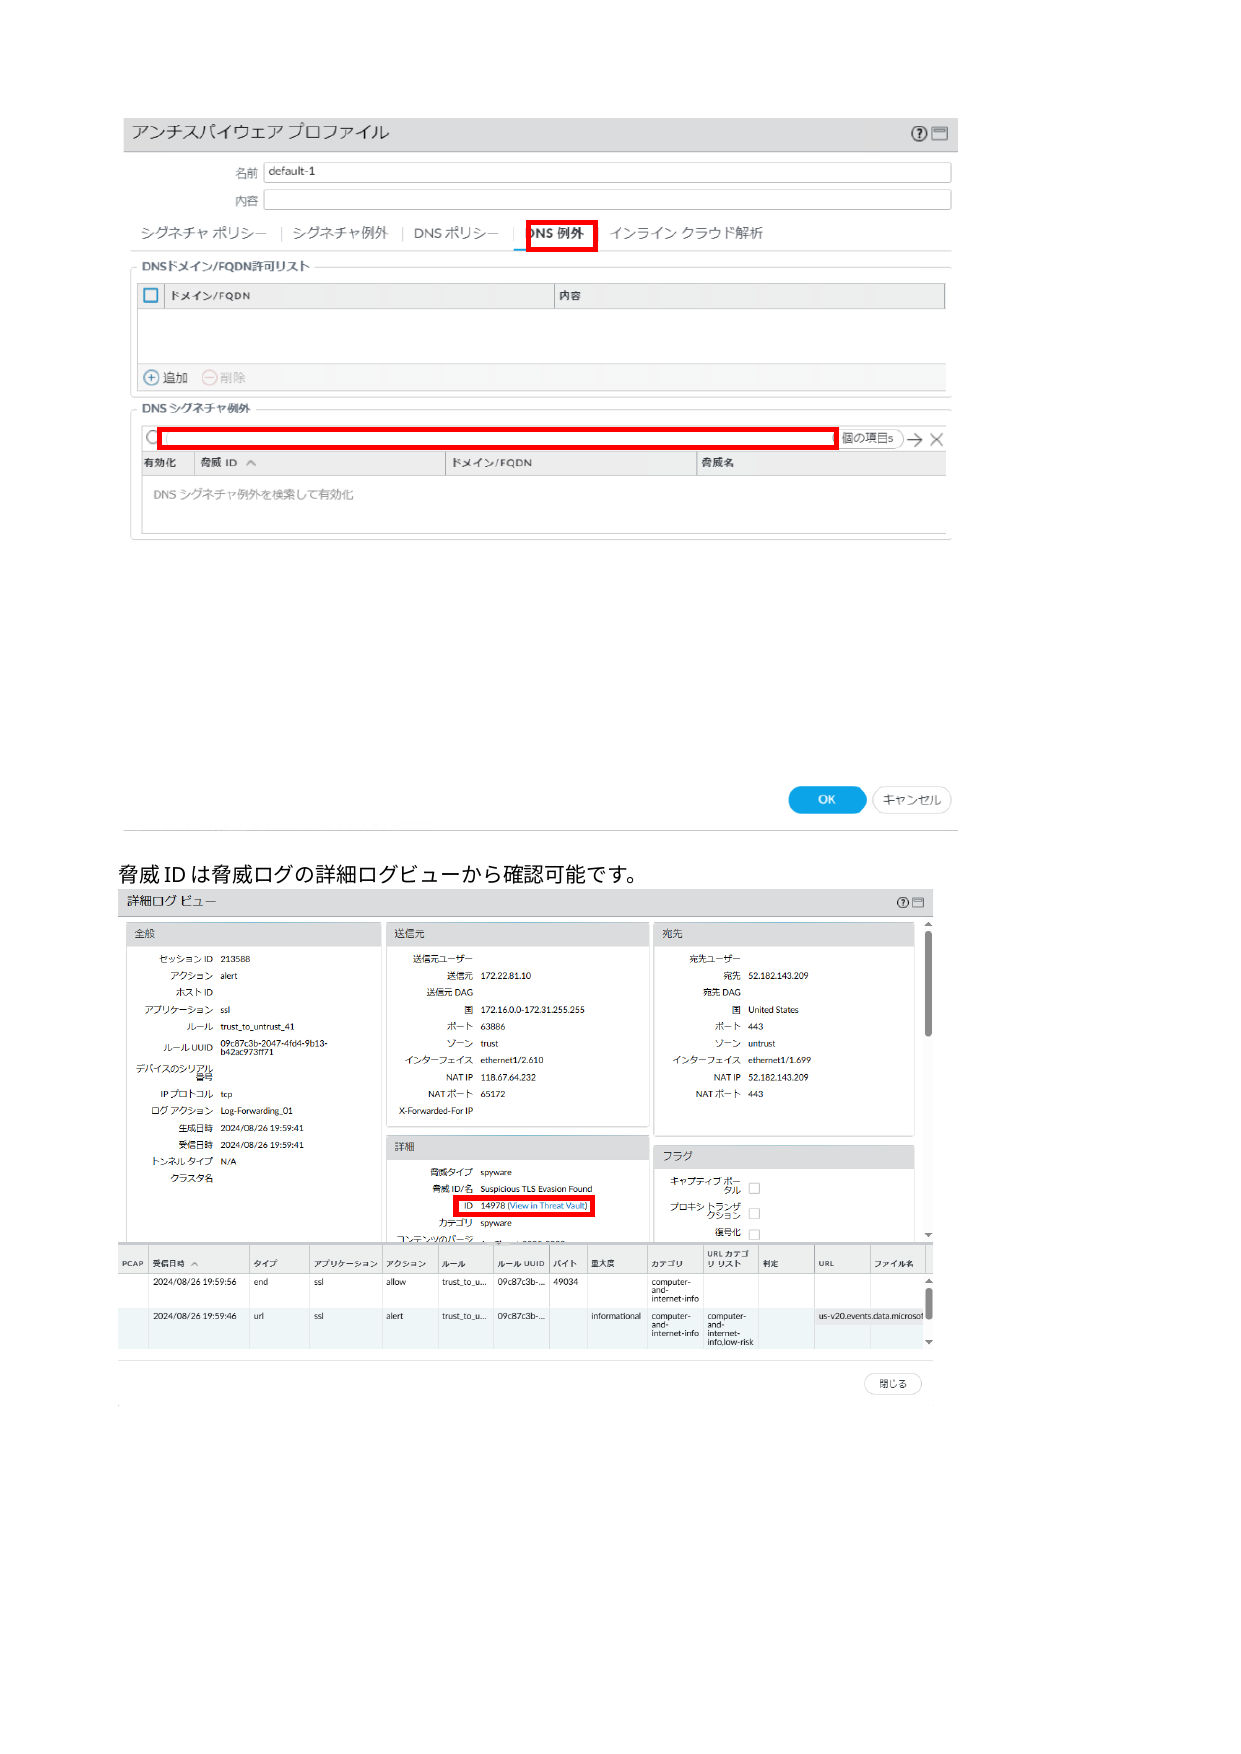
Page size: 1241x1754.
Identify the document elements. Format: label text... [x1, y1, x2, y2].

picture [118, 889, 934, 1406]
text 脅威IDは脅威ログの詳細ログビューから確認可能です。 [118, 859, 1122, 889]
picture [123, 118, 958, 831]
